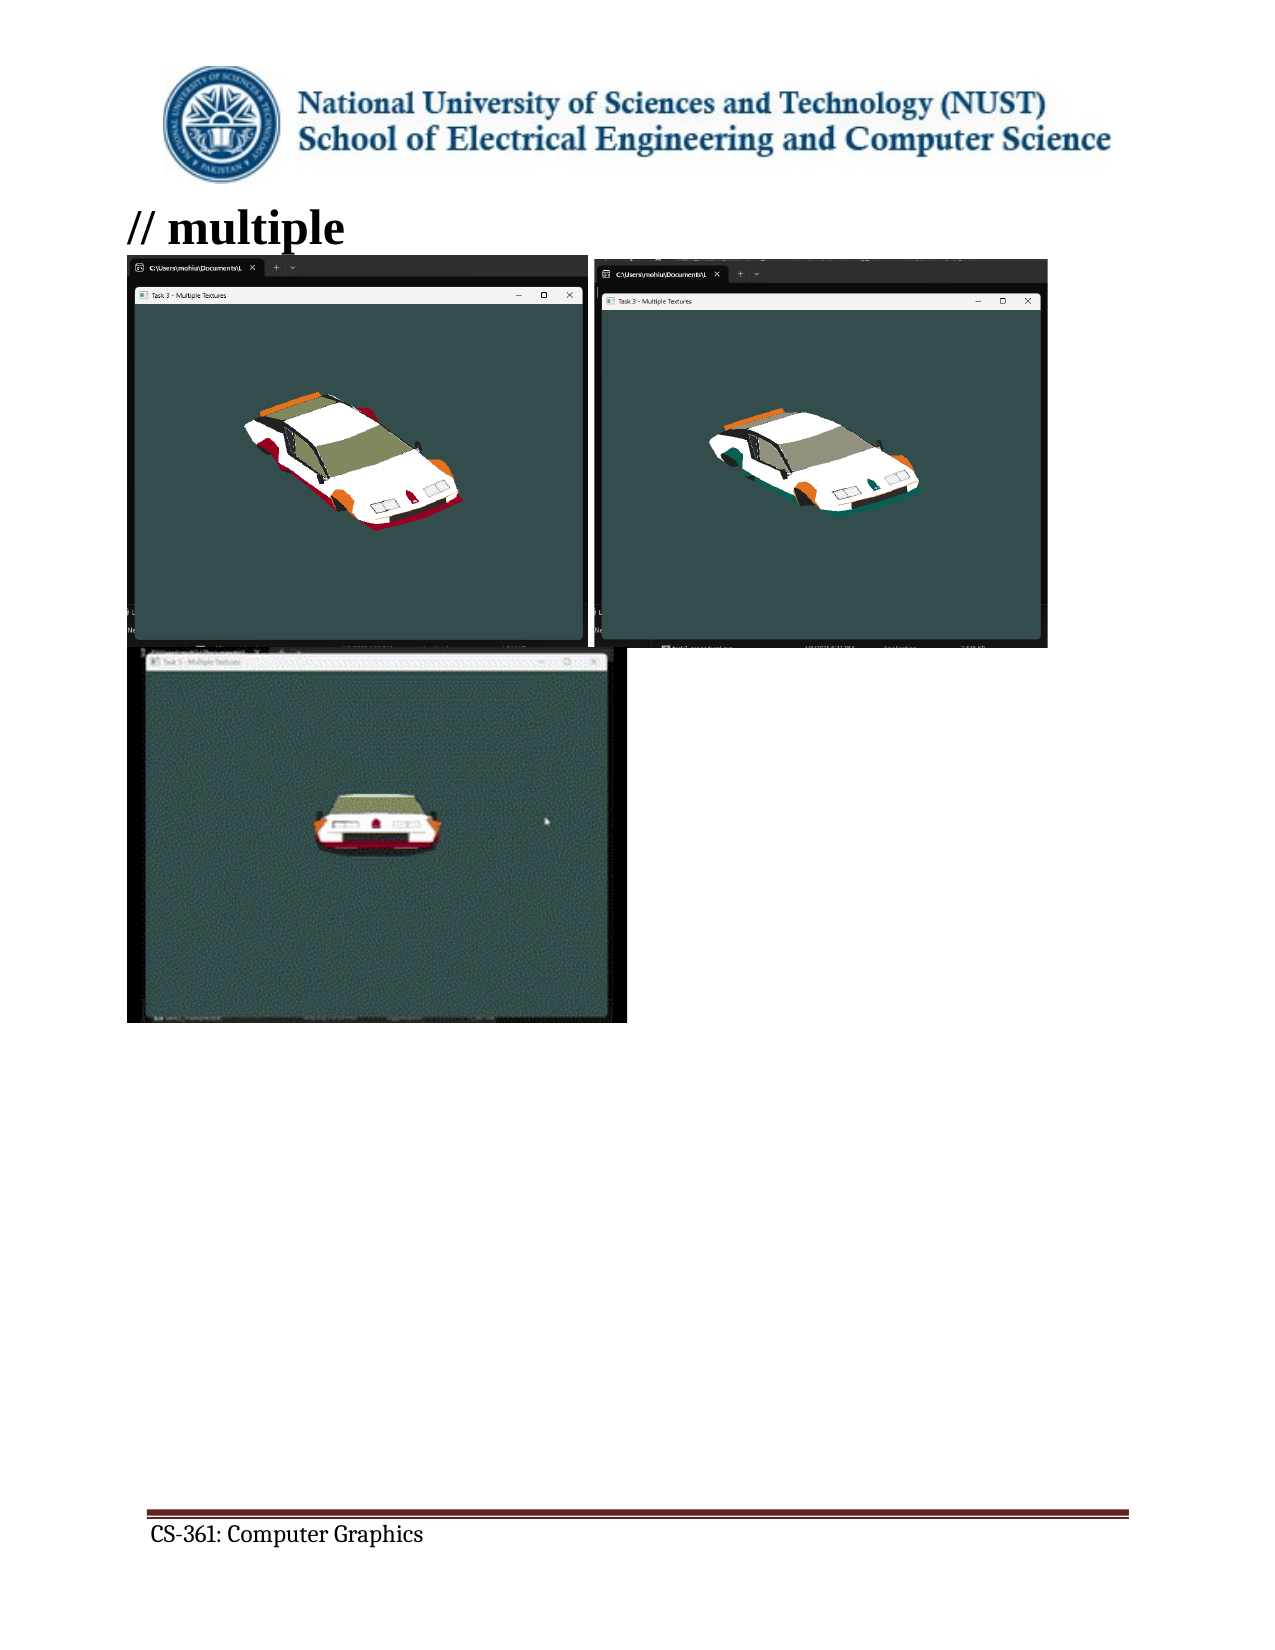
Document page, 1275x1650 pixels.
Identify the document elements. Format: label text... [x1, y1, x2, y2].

text // multiple [127, 198, 1137, 255]
picture [163, 66, 1112, 184]
picture [127, 255, 1048, 1023]
